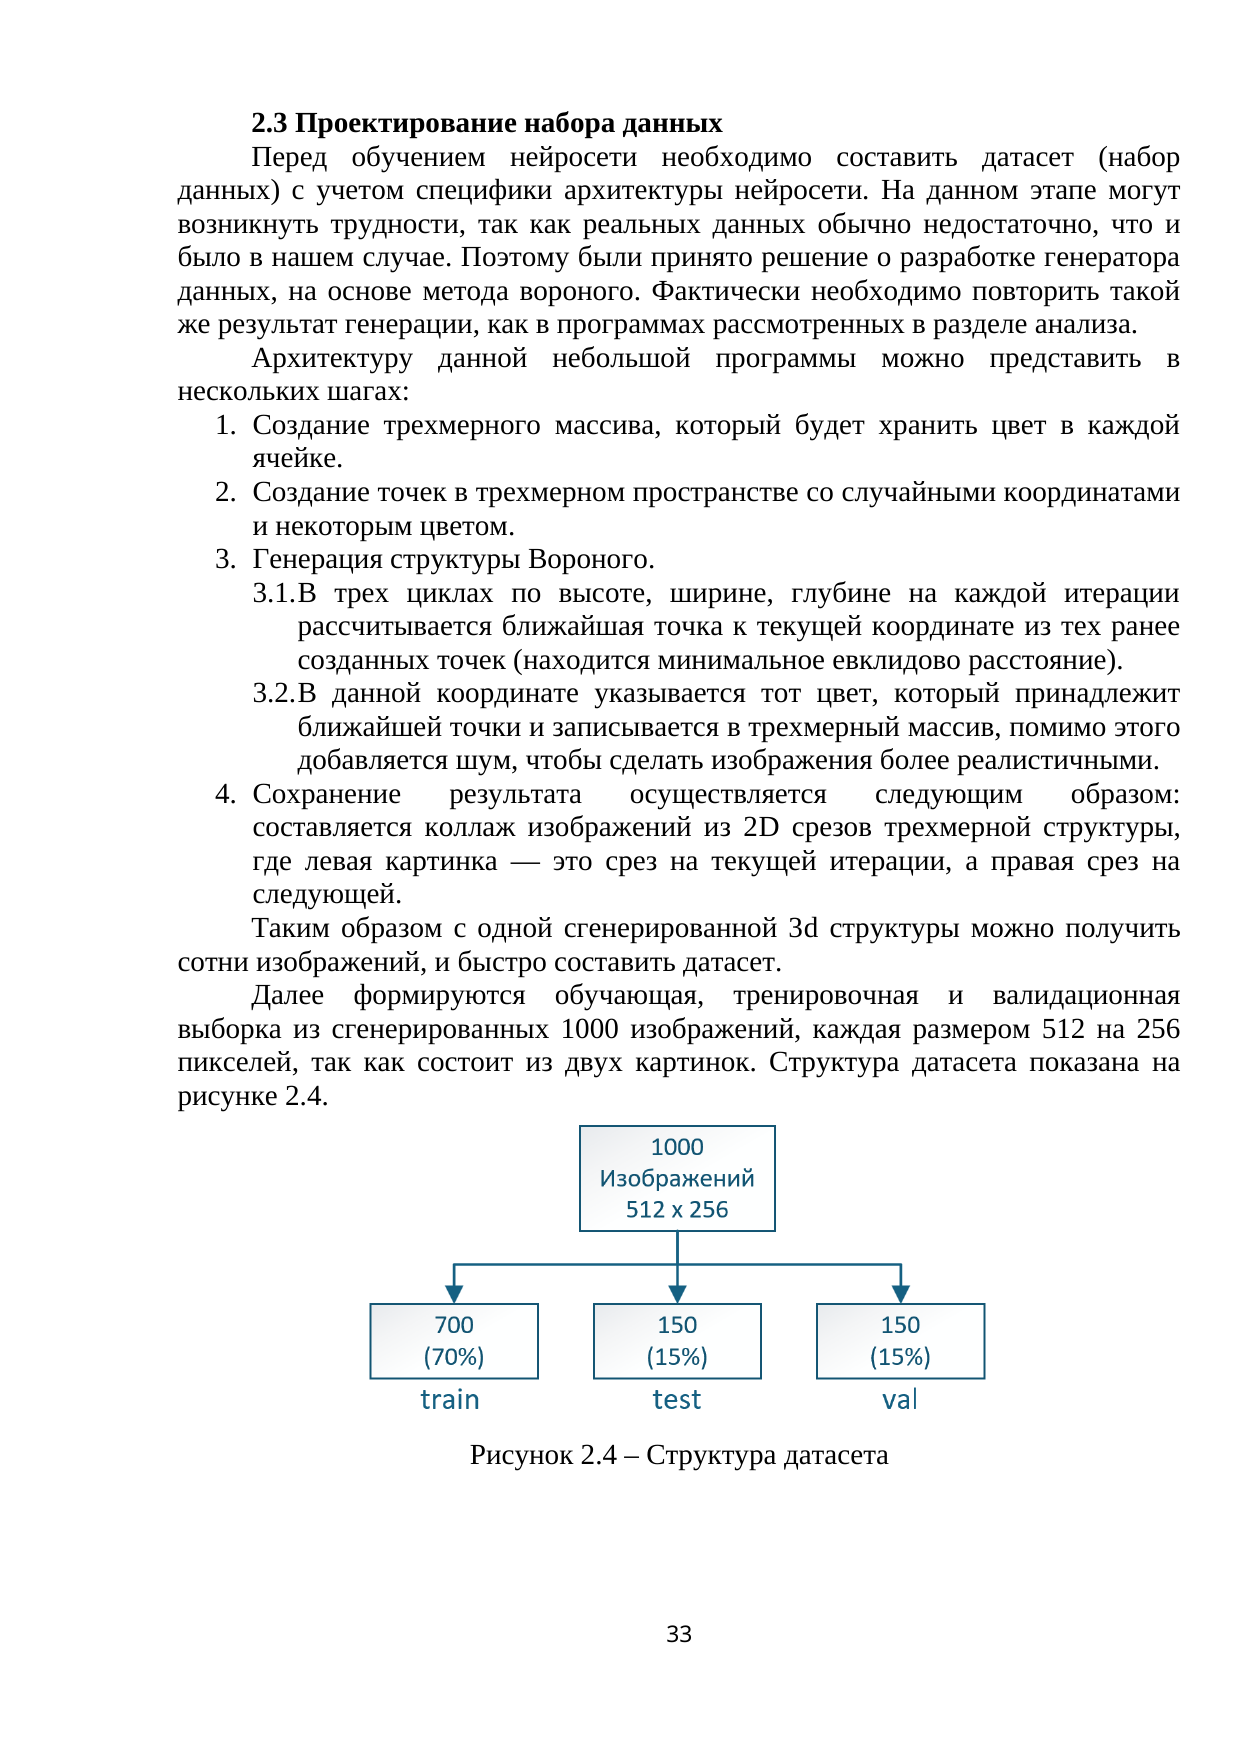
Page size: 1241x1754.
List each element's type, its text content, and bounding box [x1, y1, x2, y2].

list В данной координате указывается тот цвет, который принадлежит ближайшей точки и записывается в трехмерный массив, помимо этого добавляется шум, чтобы сделать изображения более реалистичными. [252, 675, 1181, 776]
picture [350, 1111, 1009, 1437]
list Создание точек в трехмерном пространстве со случайными координатами и некоторым цветом. [215, 474, 1181, 541]
list Генерация структуры Вороного. [215, 541, 1181, 575]
text 2.3 Проектирование набора данных [177, 105, 1181, 139]
text Перед обучением нейросети необходимо составить датасет (набор данных) с учетом специфики архитектуры нейросети. На данном этапе могут возникнуть трудности, так как реальных данных обычно недостаточно, что и было в нашем случае. Поэтому были принято решение о разработке генератора данных, на основе метода вороного. Фактически необходимо повторить такой же результат генерации, как в программах рассмотренных в разделе анализа. [177, 139, 1181, 340]
text Далее формируются обучающая, тренировочная и валидационная выборка из сгенерированных 1000 изображений, каждая размером 512 на 256 пикселей, так как состоит из двух картинок. Структура датасета показана на рисунке 2.4. [177, 977, 1181, 1111]
text Архитектуру данной небольшой программы можно представить в нескольких шагах: [177, 340, 1181, 407]
list Создание трехмерного массива, который будет хранить цвет в каждой ячейке. [215, 407, 1181, 474]
list В трех циклах по высоте, ширине, глубине на каждой итерации рассчитывается ближайшая точка к текущей координате из тех ранее созданных точек (находится минимальное евклидово расстояние). [252, 575, 1181, 675]
text Таким образом с одной сгенерированной 3d структуры можно получить сотни изображений, и быстро составить датасет. [177, 910, 1181, 977]
text Рисунок 2.4 – Структура датасета [177, 1437, 1181, 1470]
list Сохранение результата осуществляется следующим образом: составляется коллаж изображений из 2D срезов трехмерной структуры, где левая картинка — это срез на текущей итерации, а правая срез на следующей. [215, 776, 1181, 910]
